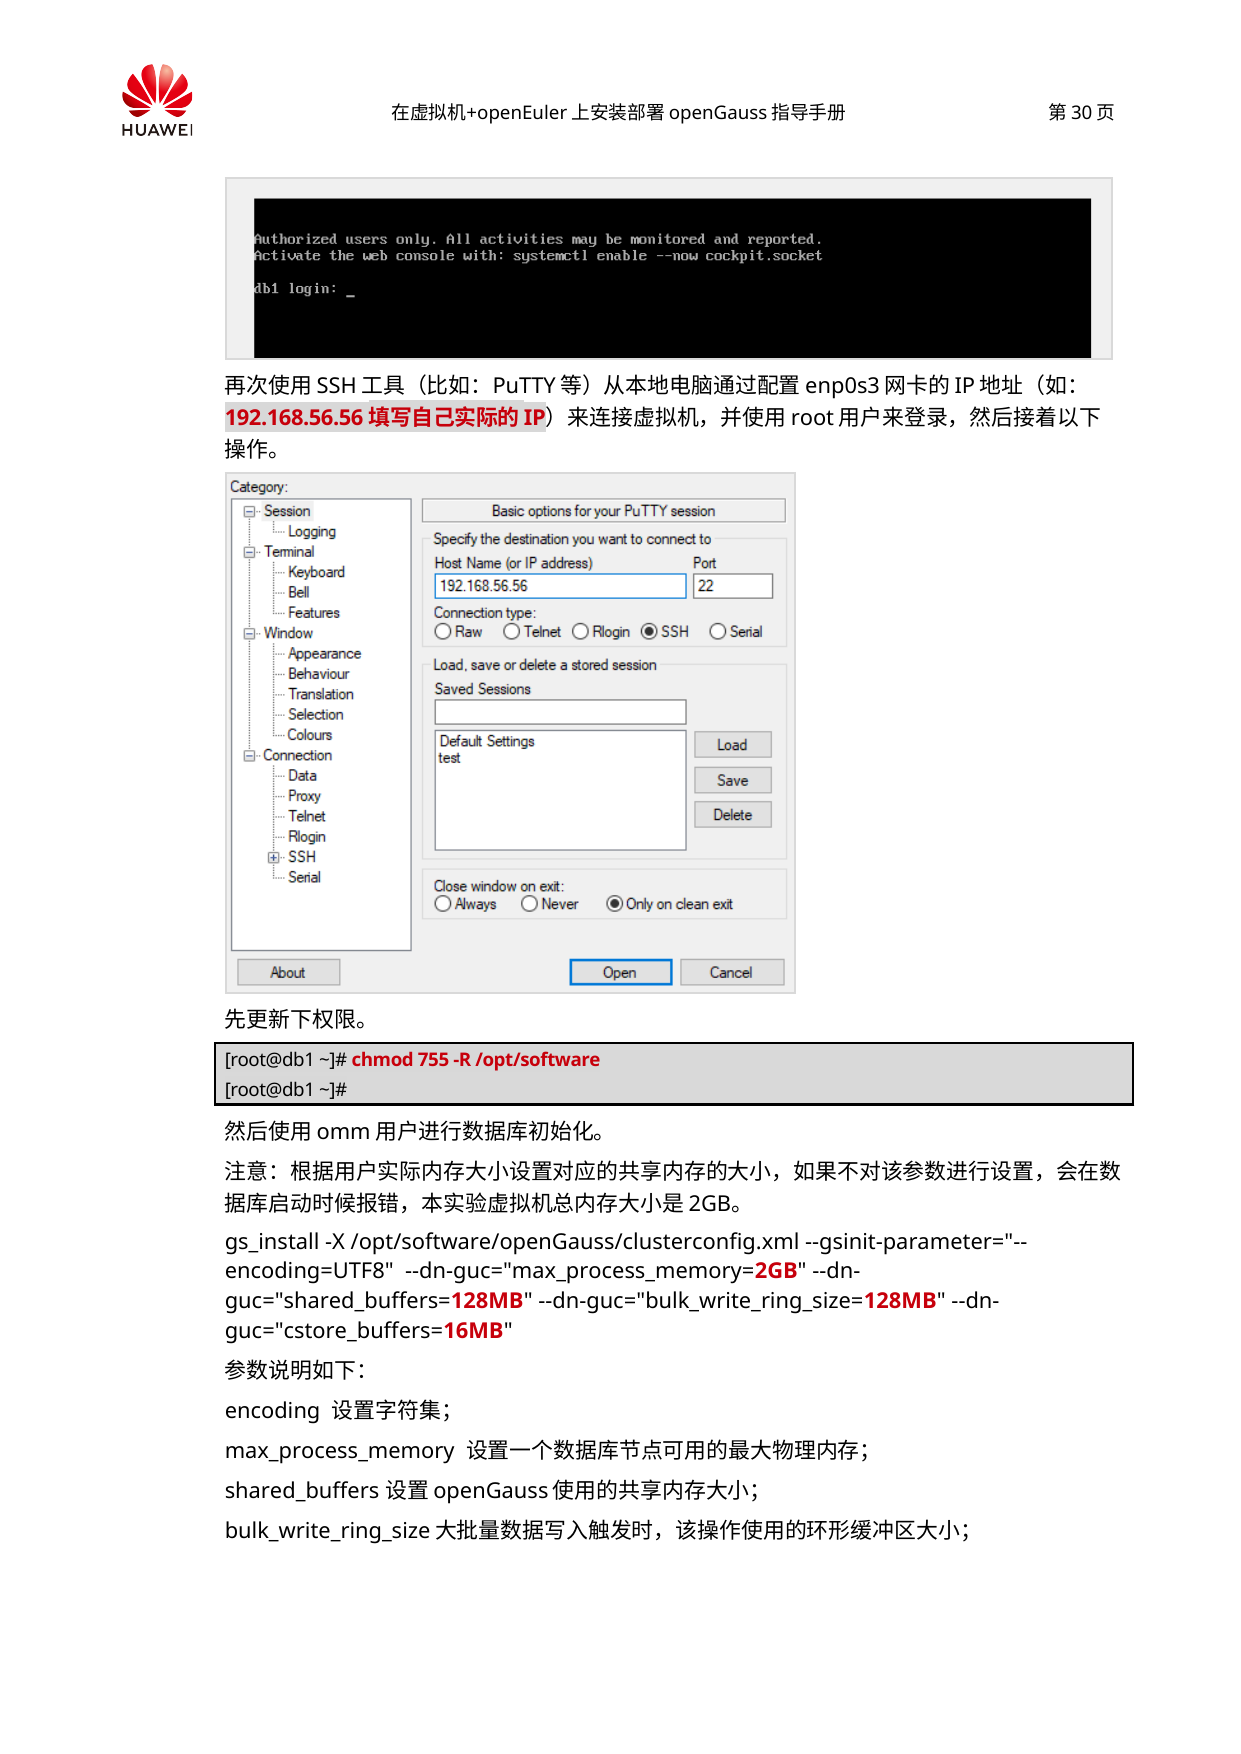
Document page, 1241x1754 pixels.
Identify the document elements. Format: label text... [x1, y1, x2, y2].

text gs_install -X /opt/software/openGauss/clusterconfig.xml --gsinit-parameter="--encoding=UTF8" --dn-guc="max_process_memory=2GB" --dn-guc="shared_buffers=128MB" --dn-guc="bulk_write_ring_size=128MB" --dn-guc="cstore_buffers=16MB" [224, 1226, 1122, 1345]
text shared_buffers 设置openGauss使用的共享内存大小； [224, 1473, 1122, 1505]
text 注意：根据用户实际内存大小设置对应的共享内存的大小，如果不对该参数进行设置，会在数据库启动时候报错，本实验虚拟机总内存大小是2GB。 [224, 1154, 1122, 1217]
text bulk_write_ring_size大批量数据写入触发时，该操作使用的环形缓冲区大小； [224, 1513, 1122, 1545]
picture [122, 64, 193, 136]
text [root@db1 ~]# [216, 1072, 1132, 1103]
text max_process_memory 设置一个数据库节点可用的最大物理内存； [224, 1433, 1122, 1465]
picture [227, 179, 1111, 358]
text 再次使用SSH工具（比如：PuTTY等）从本地电脑通过配置enp0s3网卡的IP地址（如：192.168.56.56 填写自己实际的IP）来连接虚拟机，并使用root用户来登录，然后接着以下操作。 [224, 368, 1122, 463]
text 先更新下权限。 [224, 1002, 1122, 1034]
text 参数说明如下： [224, 1353, 1122, 1385]
text encoding 设置字符集； [224, 1393, 1122, 1425]
text 然后使用omm用户进行数据库初始化。 [224, 1114, 1122, 1146]
picture [227, 474, 794, 992]
text [root@db1 ~]# chmod 755 -R /opt/software [216, 1044, 1132, 1072]
